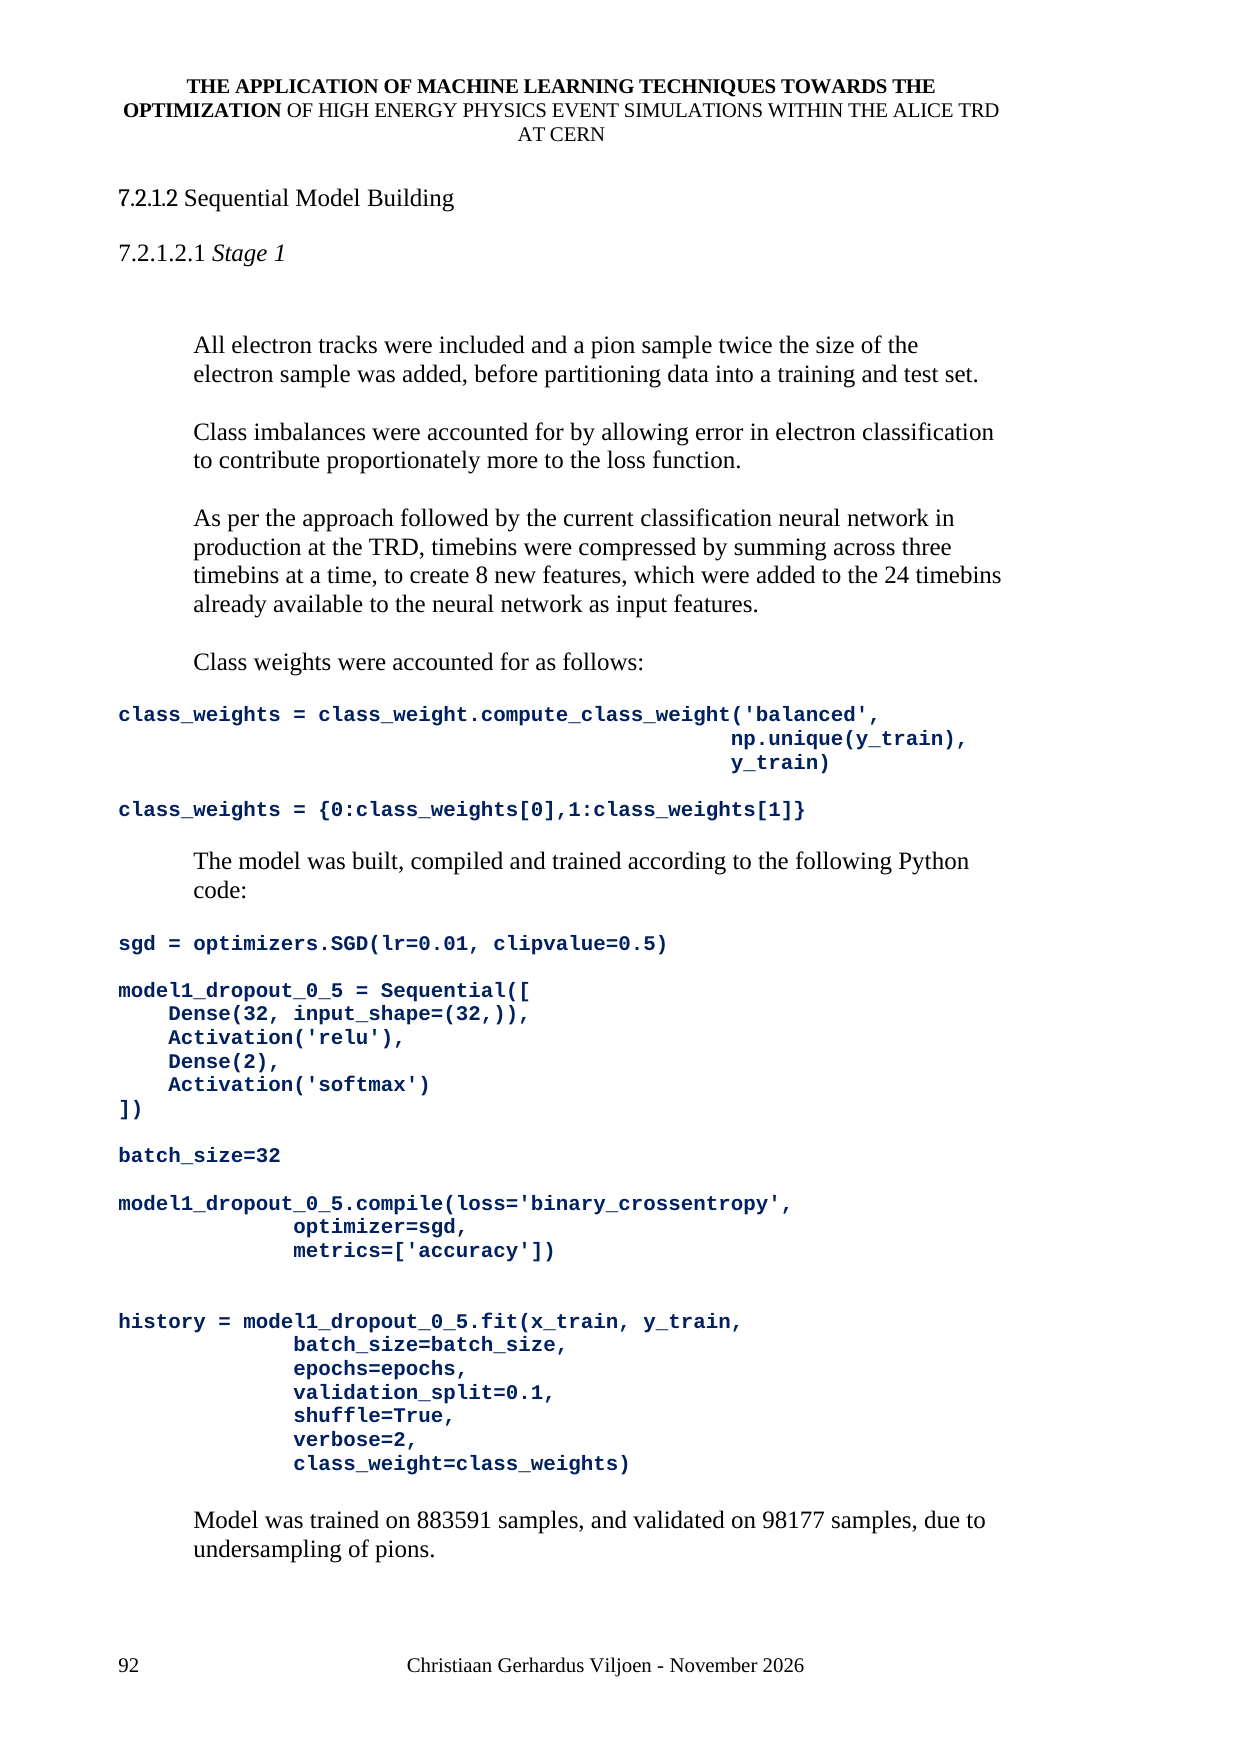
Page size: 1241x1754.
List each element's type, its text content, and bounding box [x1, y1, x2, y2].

text class_weights = {0:class_weights[0],1:class_weights[1]} [118, 799, 1004, 823]
text y_train) [118, 752, 1004, 775]
text class_weight=class_weights) [118, 1453, 1004, 1476]
text All electron tracks were included and a pion sample twice the size of the electron sample was added, before partitioning data into a training and test set. [193, 331, 1004, 388]
text Dense(2), [118, 1051, 1004, 1074]
text shuffle=True, [118, 1405, 1004, 1429]
text history = model1_dropout_0_5.fit(x_train, y_train, [118, 1311, 1004, 1334]
text Model was trained on 883591 samples, and validated on 98177 samples, due to undersampling of pions. [193, 1505, 1004, 1563]
text np.unique(y_train), [118, 728, 1004, 752]
text sgd = optimizers.SGD(lr=0.01, clipvalue=0.5) [118, 932, 1004, 956]
text ]) [118, 1098, 1004, 1122]
text The model was built, compiled and trained according to the following Python code: [193, 846, 1004, 904]
text Class weights were accounted for as follows: [193, 647, 1004, 676]
text validation_split=0.1, [118, 1382, 1004, 1405]
text model1_dropout_0_5 = Sequential([ [118, 980, 1004, 1003]
text Class imbalances were accounted for by allowing error in electron classification to contribute proportionately more to the loss function. [193, 417, 1004, 474]
text As per the approach followed by the current classification neural network in production at the TRD, timebins were compressed by summing across three timebins at a time, to create 8 new features, which were added to the 24 timebins already available to the neural network as input features. [193, 503, 1004, 618]
text metrics=['accuracy']) [118, 1240, 1004, 1263]
text model1_dropout_0_5.compile(loss='binary_crossentropy', [118, 1193, 1004, 1216]
text epochs=epochs, [118, 1358, 1004, 1382]
text batch_size=batch_size, [118, 1334, 1004, 1358]
text verbose=2, [118, 1429, 1004, 1453]
text batch_size=32 [118, 1145, 1004, 1169]
subtitle Sequential Model Building [118, 183, 1004, 213]
subtitle Stage 1 [118, 238, 1004, 267]
text optimizer=sgd, [118, 1216, 1004, 1240]
text Activation('relu'), [118, 1027, 1004, 1051]
text class_weights = class_weight.compute_class_weight('balanced', [118, 704, 1004, 728]
text Activation('softmax') [118, 1074, 1004, 1098]
text Dense(32, input_shape=(32,)), [118, 1003, 1004, 1027]
